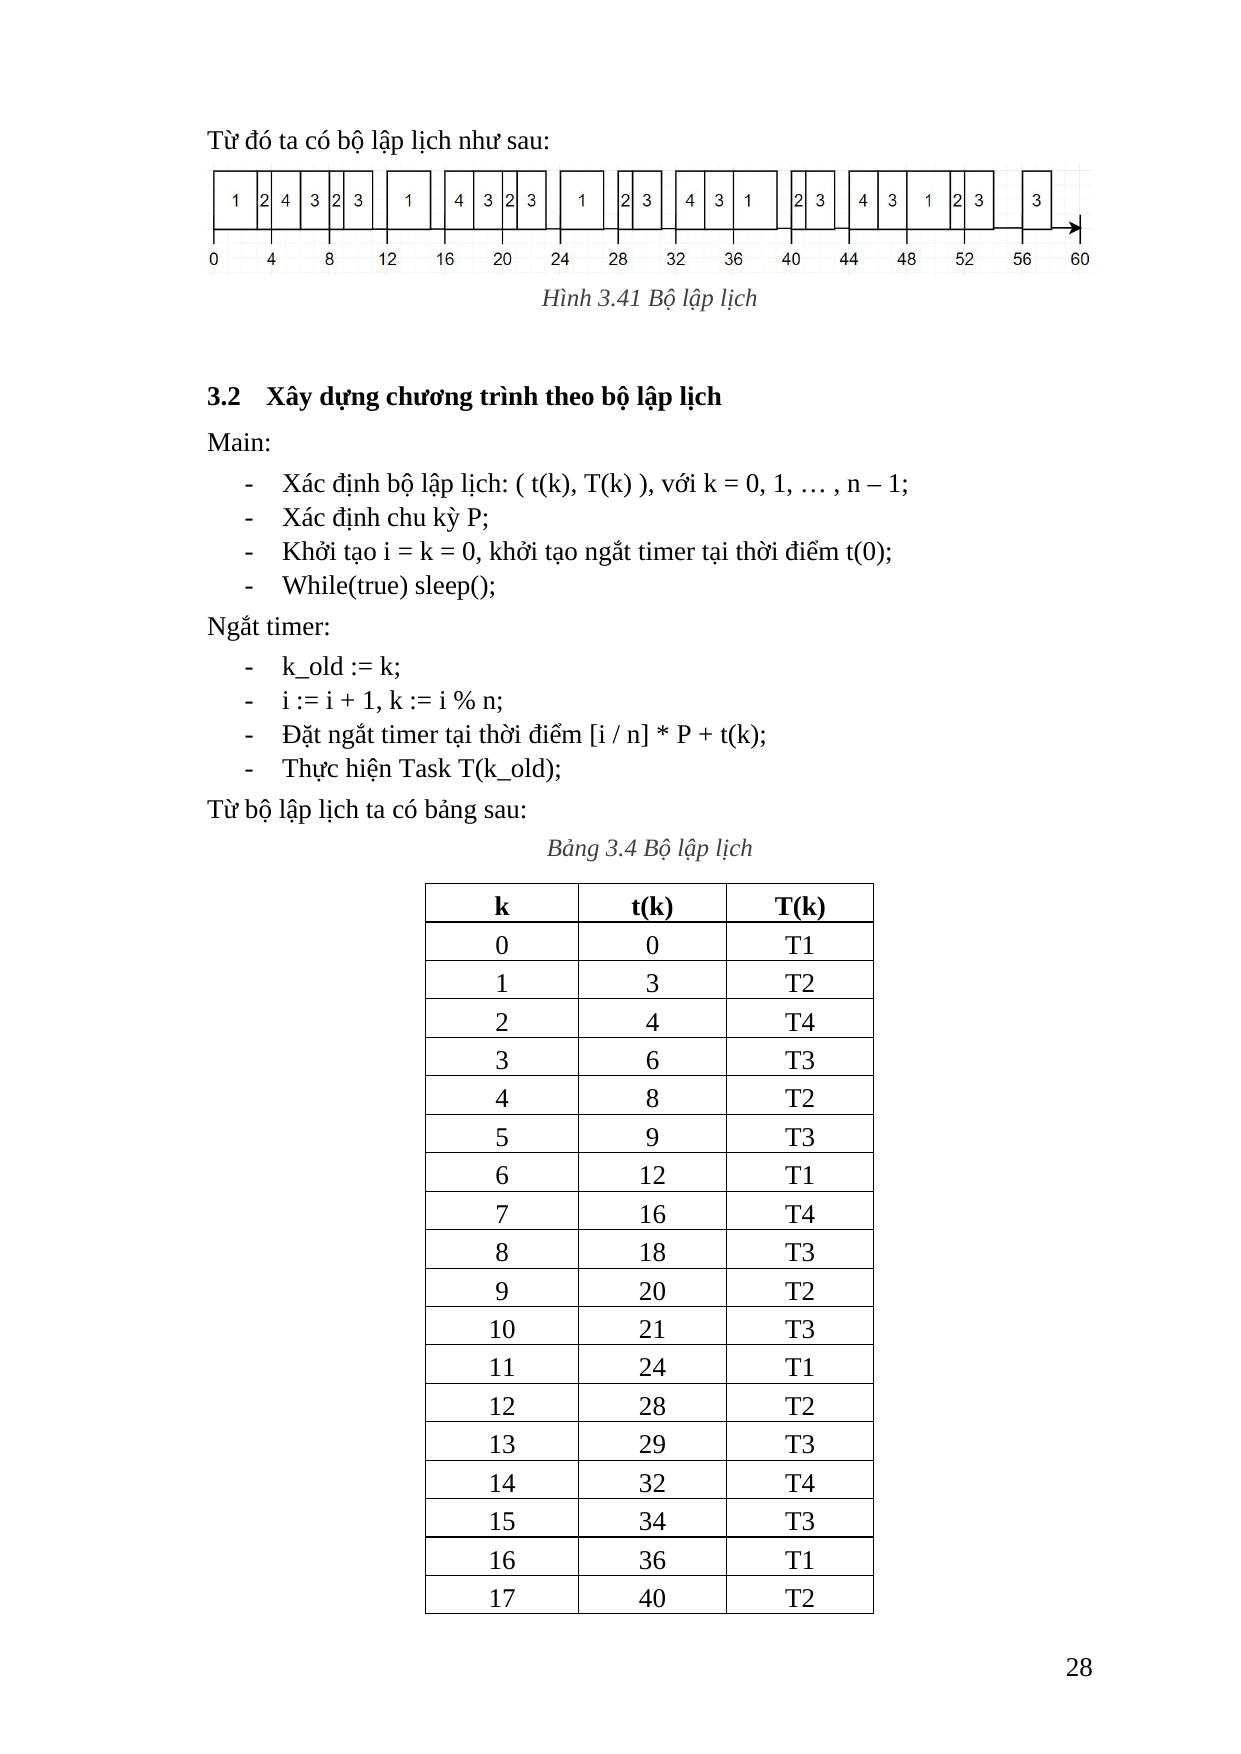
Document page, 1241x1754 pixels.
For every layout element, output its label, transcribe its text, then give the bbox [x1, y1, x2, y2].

table_cell 8 [579, 1076, 726, 1114]
text Từ đó ta có bộ lập lịch như sau: [207, 124, 1092, 156]
table_cell T3 [727, 1499, 873, 1536]
subtitle Xây dựng chương trình theo bộ lập lịch [207, 380, 1092, 411]
table_header k [426, 884, 578, 921]
table_cell 2 [426, 999, 578, 1037]
table_cell T3 [727, 1230, 873, 1267]
table_cell 16 [579, 1192, 726, 1229]
table_cell 6 [426, 1153, 578, 1191]
table_cell T2 [727, 1076, 873, 1114]
list i := i + 1, k := i % n; [244, 684, 1092, 715]
table_cell 13 [426, 1422, 578, 1459]
table_cell 12 [426, 1384, 578, 1421]
table_cell 4 [426, 1076, 578, 1114]
table_cell T4 [727, 1192, 873, 1229]
list Thực hiện Task T(k_old); [244, 753, 1092, 784]
table_cell T3 [727, 1422, 873, 1459]
list While(true) sleep(); [244, 569, 1092, 600]
table_cell 10 [426, 1307, 578, 1344]
text Main: [207, 426, 1092, 457]
list Đặt ngắt timer tại thời điểm [i / n] * P + t(k); [244, 718, 1092, 749]
table_cell T2 [727, 961, 873, 998]
table_cell 9 [579, 1115, 726, 1152]
table_cell 18 [579, 1230, 726, 1267]
picture [206, 164, 1093, 275]
table_cell T2 [727, 1384, 873, 1421]
table_cell 6 [579, 1038, 726, 1075]
table_cell 7 [426, 1192, 578, 1229]
table_cell T2 [727, 1269, 873, 1306]
table_cell 9 [426, 1269, 578, 1306]
table_cell 16 [426, 1538, 578, 1575]
table_cell T3 [727, 1307, 873, 1344]
table_cell 5 [426, 1115, 578, 1152]
table_cell T2 [727, 1576, 873, 1613]
table_cell T4 [727, 999, 873, 1037]
table_header t(k) [579, 884, 726, 921]
table_cell 12 [579, 1153, 726, 1191]
list Khởi tạo i = k = 0, khởi tạo ngắt timer tại thời điểm t(0); [244, 535, 1092, 566]
table_cell T1 [727, 923, 873, 960]
list k_old := k; [244, 650, 1092, 681]
table_header T(k) [727, 884, 873, 921]
table_cell 28 [579, 1384, 726, 1421]
table_cell 11 [426, 1345, 578, 1383]
table_cell T4 [727, 1461, 873, 1498]
list Xác định bộ lập lịch: ( t(k), T(k) ), với k = 0, 1, … , n – 1; [244, 467, 1092, 498]
table_cell 4 [579, 999, 726, 1037]
table_cell 14 [426, 1461, 578, 1498]
table_cell 36 [579, 1538, 726, 1575]
table_cell T1 [727, 1153, 873, 1191]
table_cell 34 [579, 1499, 726, 1536]
table_cell 3 [426, 1038, 578, 1075]
table_cell 24 [579, 1345, 726, 1383]
table_cell 40 [579, 1576, 726, 1613]
table_cell 17 [426, 1576, 578, 1613]
table_cell T3 [727, 1038, 873, 1075]
table_cell 21 [579, 1307, 726, 1344]
table_cell 0 [426, 923, 578, 960]
table_cell 8 [426, 1230, 578, 1267]
table_cell T1 [727, 1538, 873, 1575]
text Ngắt timer: [207, 610, 1092, 641]
list Xác định chu kỳ P; [244, 501, 1092, 532]
table_cell 1 [426, 961, 578, 998]
table_cell T1 [727, 1345, 873, 1383]
table_cell T3 [727, 1115, 873, 1152]
table_cell 32 [579, 1461, 726, 1498]
table_cell 3 [579, 961, 726, 998]
table_cell 20 [579, 1269, 726, 1306]
table_cell 0 [579, 923, 726, 960]
text Từ bộ lập lịch ta có bảng sau: [207, 793, 1092, 824]
table_cell 15 [426, 1499, 578, 1536]
table_cell 29 [579, 1422, 726, 1459]
